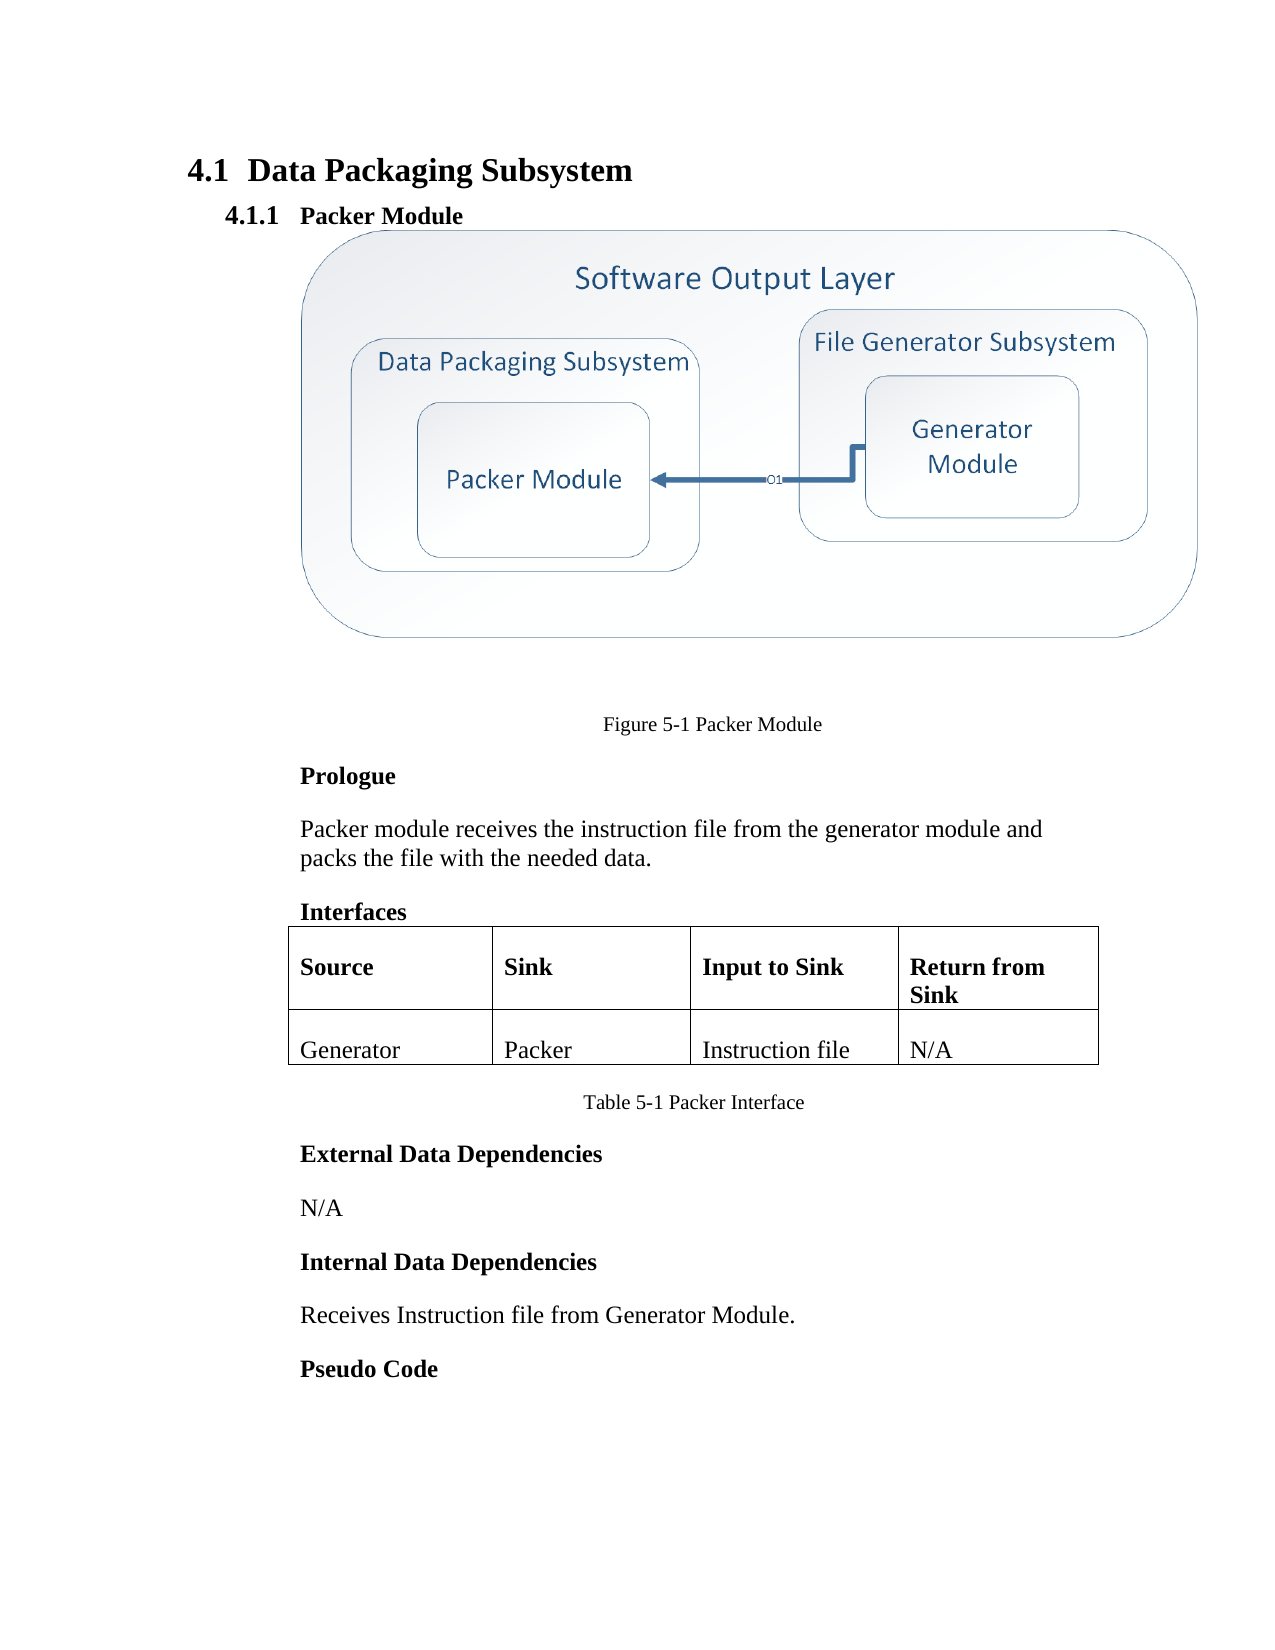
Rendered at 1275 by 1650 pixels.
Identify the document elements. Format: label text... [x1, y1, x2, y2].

subtitle Data Packaging Subsystem [187, 150, 1087, 188]
text Packer module receives the instruction file from the generator module and packs the file with the needed data. [300, 814, 1087, 872]
text Interfaces [300, 897, 1087, 926]
table_cell Packer [493, 1010, 690, 1064]
text Table 5-1 Packer Interface [300, 1090, 1087, 1114]
text External Data Dependencies [300, 1139, 1087, 1168]
table_header Source [289, 927, 492, 1009]
text Internal Data Dependencies [300, 1247, 1087, 1275]
text N/A [300, 1193, 1087, 1222]
picture [300, 230, 1198, 638]
text Receives Instruction file from Generator Module. [300, 1300, 1087, 1329]
table_header Return from Sink [899, 927, 1098, 1009]
table_cell Instruction file [691, 1010, 898, 1064]
table_cell Generator [289, 1010, 492, 1064]
table_header Sink [493, 927, 690, 1009]
text Pseudo Code [300, 1354, 1087, 1383]
text Prologue [300, 761, 1087, 789]
text Figure 5-1 Packer Module [337, 712, 1087, 736]
table_header Input to Sink [691, 927, 898, 1009]
table_cell N/A [899, 1010, 1098, 1064]
